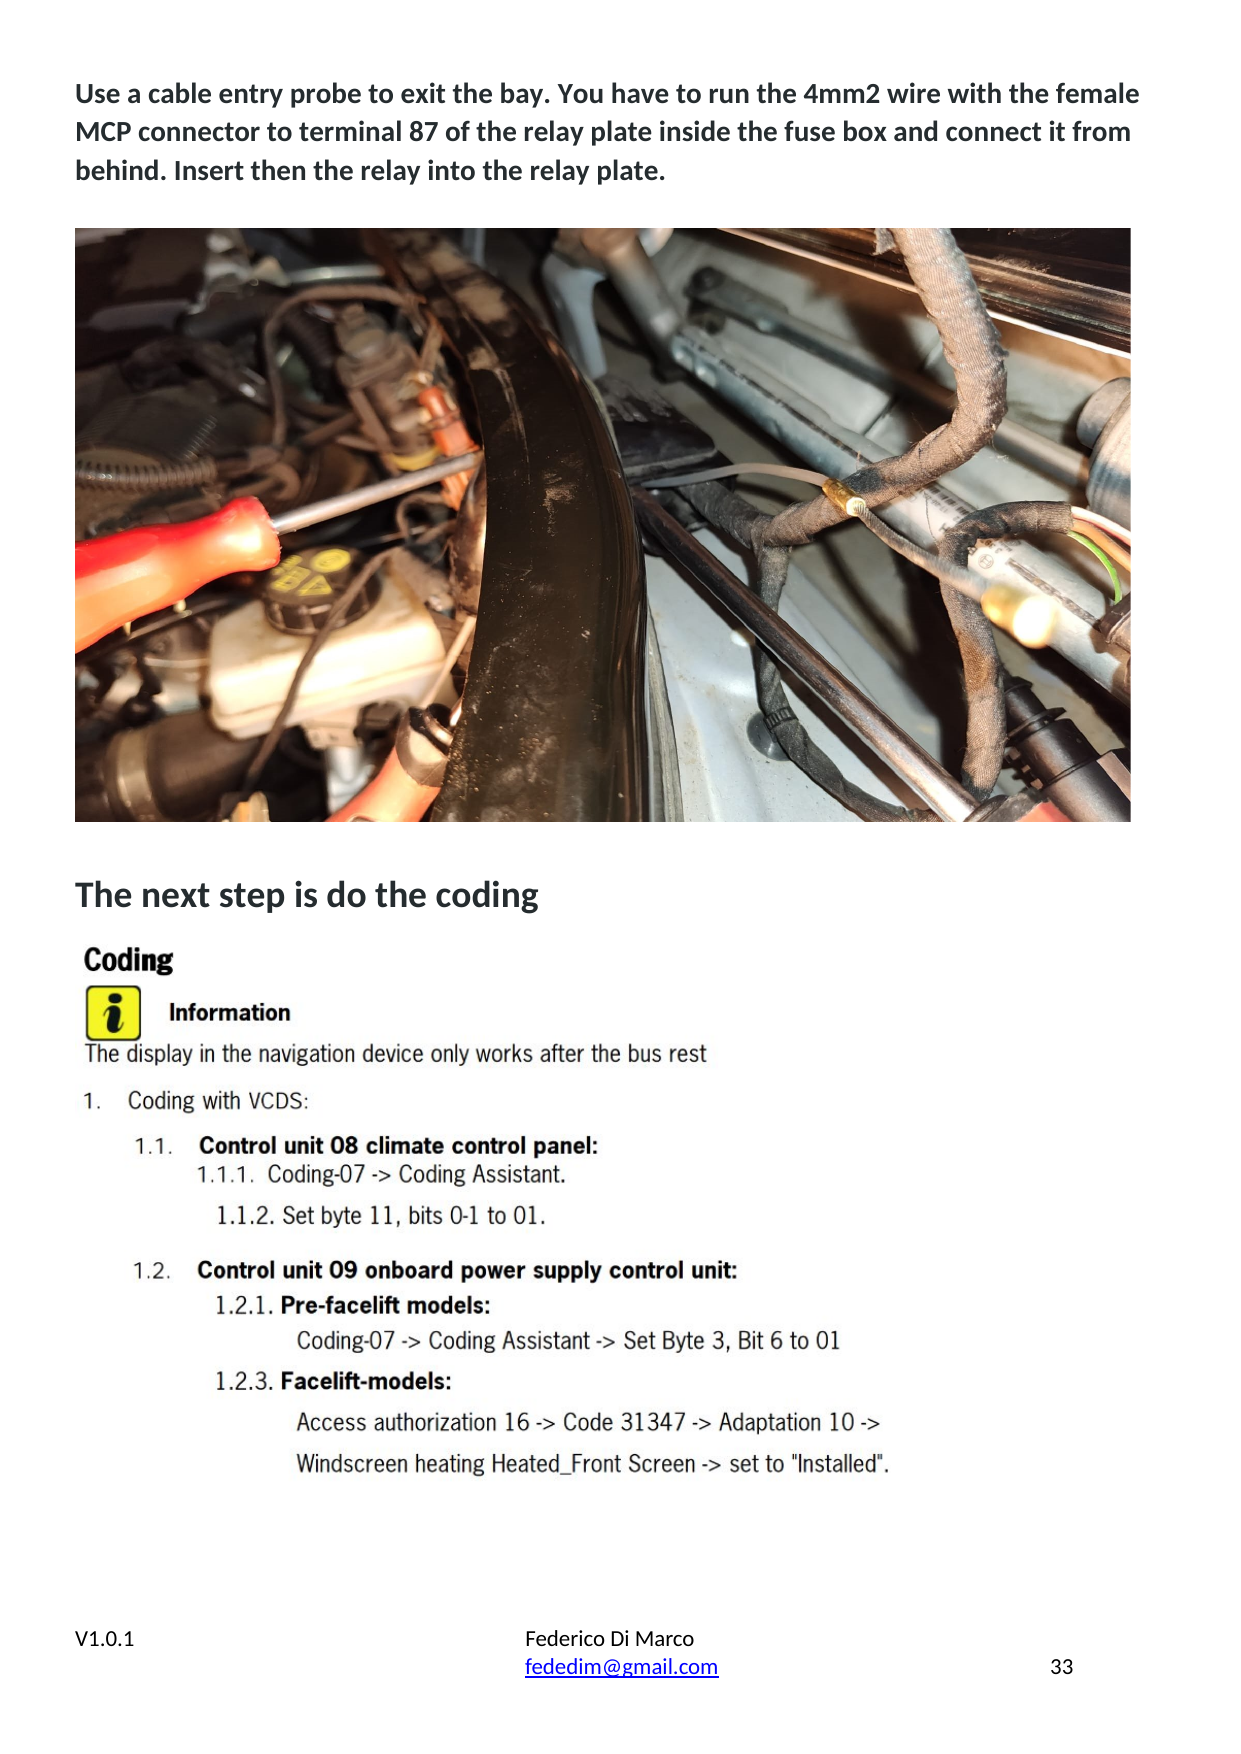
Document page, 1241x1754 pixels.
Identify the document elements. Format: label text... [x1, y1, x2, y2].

picture [75, 228, 1131, 822]
text The next step is do the coding [75, 871, 1165, 917]
picture [75, 937, 896, 1487]
